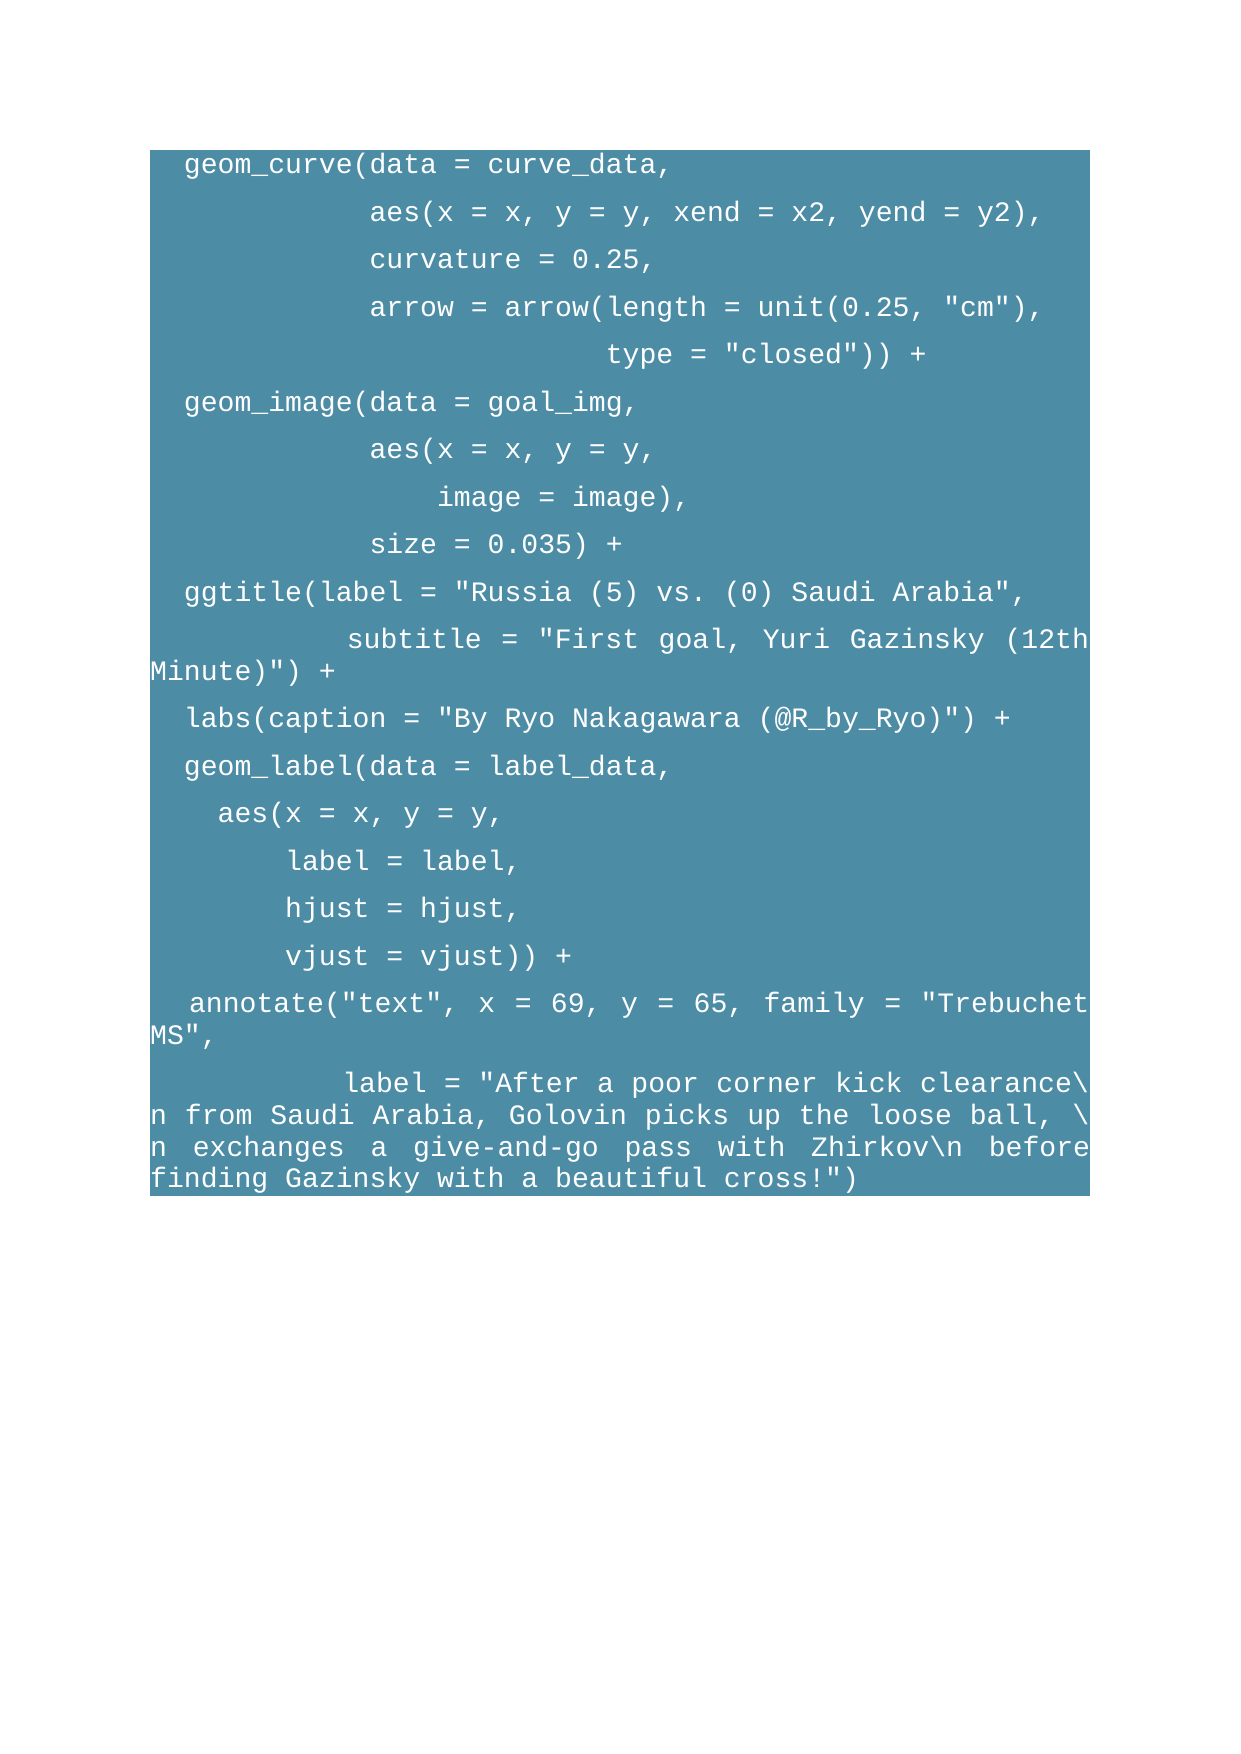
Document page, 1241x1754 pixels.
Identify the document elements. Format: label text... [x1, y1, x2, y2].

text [150, 197, 1090, 229]
text geom_image(data = goal_img, [150, 387, 1090, 419]
text aes(x = x, y = y, [150, 435, 1090, 467]
text geom_curve(data = curve_data, [150, 150, 1090, 182]
text size = 0.035) + [150, 530, 1090, 562]
text aes(x = x, y = y, [150, 799, 1090, 831]
text labs(caption = "By Ryo Nakagawara (@R_by_Ryo)") + [150, 704, 1090, 736]
text hjust = hjust, [150, 894, 1090, 926]
text vjust = vjust)) + [150, 942, 1090, 974]
text image = image), [150, 482, 1090, 514]
text label = "After a poor corner kick clearance\n from Saudi Arabia, Golovin picks up the loose ball, \n exchanges a give-and-go pass with Zhirkov\n before finding Gazinsky with a beautiful cross!") [150, 1069, 1090, 1196]
text curvature = 0.25, [150, 245, 1090, 277]
text arrow = arrow(length = unit(0.25, "cm"), [150, 292, 1090, 324]
text type = "closed")) + [150, 340, 1090, 372]
text label = label, [150, 847, 1090, 879]
text ggtitle(label = "Russia (5) vs. (0) Saudi Arabia", [150, 577, 1090, 609]
text subtitle = "First goal, Yuri Gazinsky (12th Minute)") + [150, 625, 1090, 689]
text annotate("text", x = 69, y = 65, family = "Trebuchet MS", [150, 989, 1090, 1053]
text geom_label(data = label_data, [150, 752, 1090, 784]
